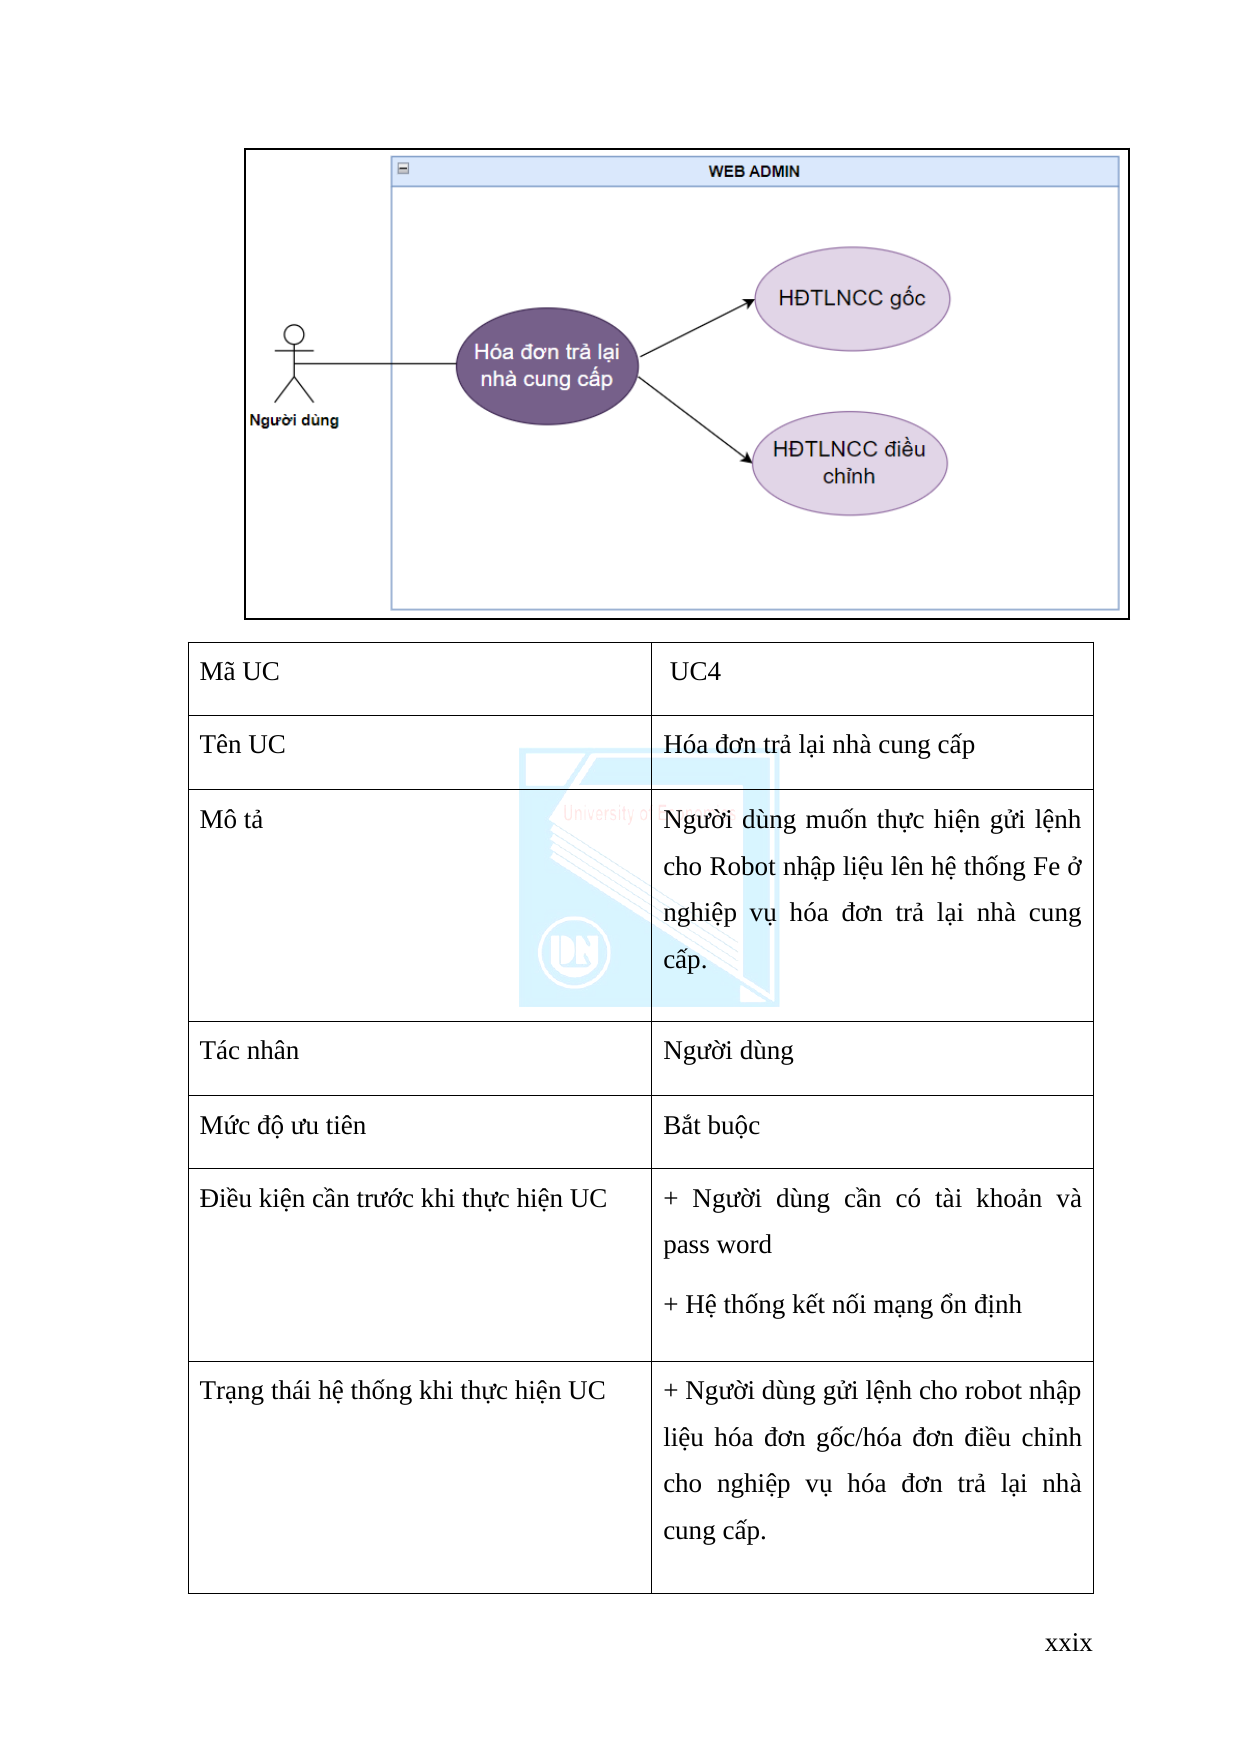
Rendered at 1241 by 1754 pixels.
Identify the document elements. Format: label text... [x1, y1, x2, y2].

table_cell Hóa đơn trả lại nhà cung cấp [652, 716, 1093, 789]
table_cell Điều kiện cần trước khi thực hiện UC [189, 1169, 651, 1361]
table_cell Mức độ ưu tiên [189, 1096, 651, 1168]
table_cell Trạng thái hệ thống khi thực hiện UC [189, 1362, 651, 1593]
table_cell + Người dùng cần có tài khoản và pass word + Hệ thống kết nối mạng ổn định [652, 1169, 1093, 1361]
table_cell Bắt buộc [652, 1096, 1093, 1168]
table_cell Tên UC [189, 716, 651, 789]
table_header Mã UC [189, 643, 651, 715]
table_cell Người dùng [652, 1022, 1093, 1095]
table_header UC4 [652, 643, 1093, 715]
picture [246, 150, 1128, 618]
table_cell + Người dùng gửi lệnh cho robot nhập liệu hóa đơn gốc/hóa đơn điều chỉnh cho nghiệp vụ hóa đơn trả lại nhà cung cấp. [652, 1362, 1093, 1593]
table_cell Mô tả [189, 790, 651, 1021]
table_cell Tác nhân [189, 1022, 651, 1095]
table_cell Người dùng muốn thực hiện gửi lệnh cho Robot nhập liệu lên hệ thống Fe ở nghiệp vụ hóa đơn trả lại nhà cung cấp. [652, 790, 1093, 1021]
